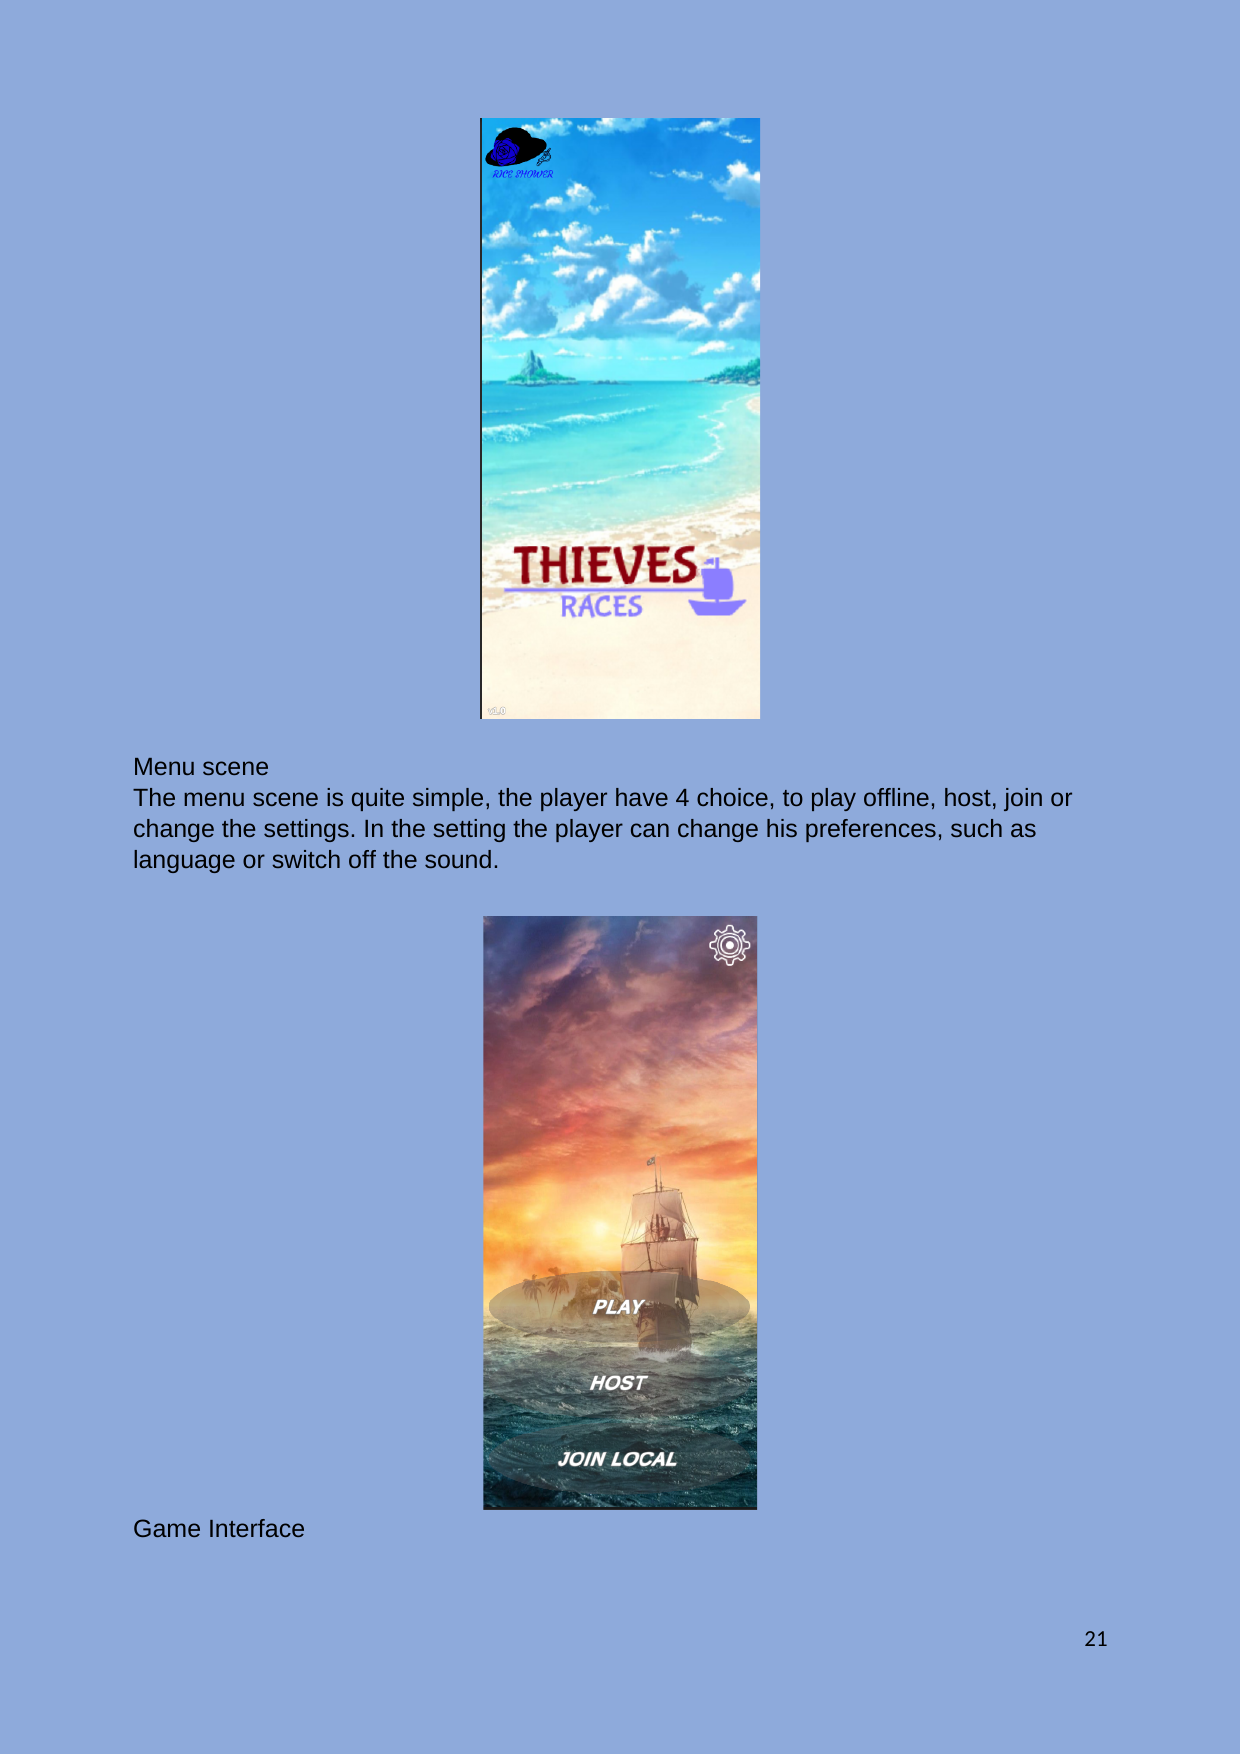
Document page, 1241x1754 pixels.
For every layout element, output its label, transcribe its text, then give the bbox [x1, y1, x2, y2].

text The menu scene is quite simple, the player have 4 choice, to play offline, host, join or change the settings. In the setting the player can change his preferences, such as language or switch off the sound. [133, 783, 1107, 874]
text Menu scene [133, 752, 1107, 781]
picture [480, 118, 761, 719]
picture [483, 916, 758, 1510]
